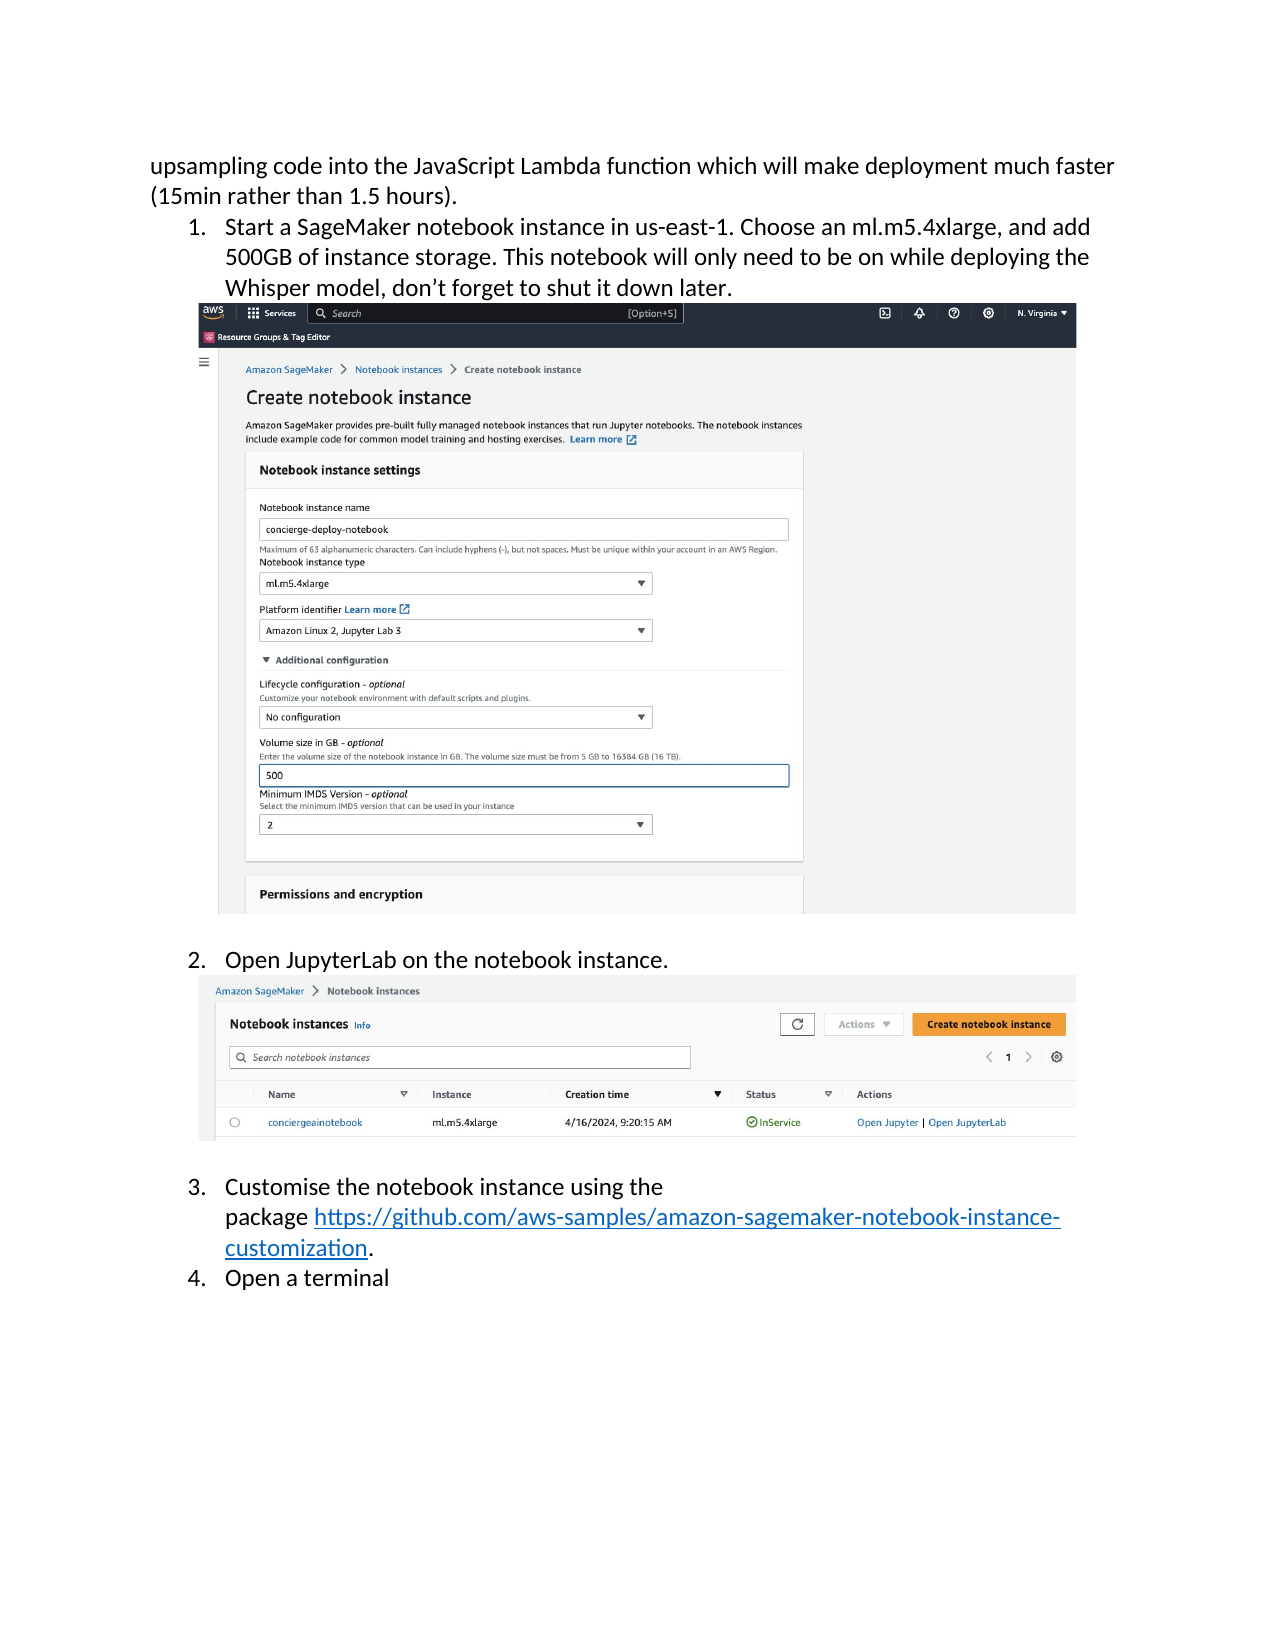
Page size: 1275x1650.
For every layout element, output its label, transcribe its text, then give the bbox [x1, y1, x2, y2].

list Customise the notebook instance using the package https://github.com/aws-samples/amazon-sagemaker-notebook-instance-customization. [187, 1171, 1125, 1263]
list Open a terminal [187, 1263, 1125, 1293]
list Open JupyterLab on the notebook instance. [187, 944, 1125, 975]
list Start a SageMaker notebook instance in us-east-1. Choose an ml.m5.4xlarge, and add 500GB of instance storage. This notebook will only need to be on while deploying the Whisper model, don’t forget to shut it down later. [187, 211, 1125, 303]
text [150, 150, 1125, 211]
picture [198, 975, 1077, 1141]
picture [198, 303, 1077, 914]
